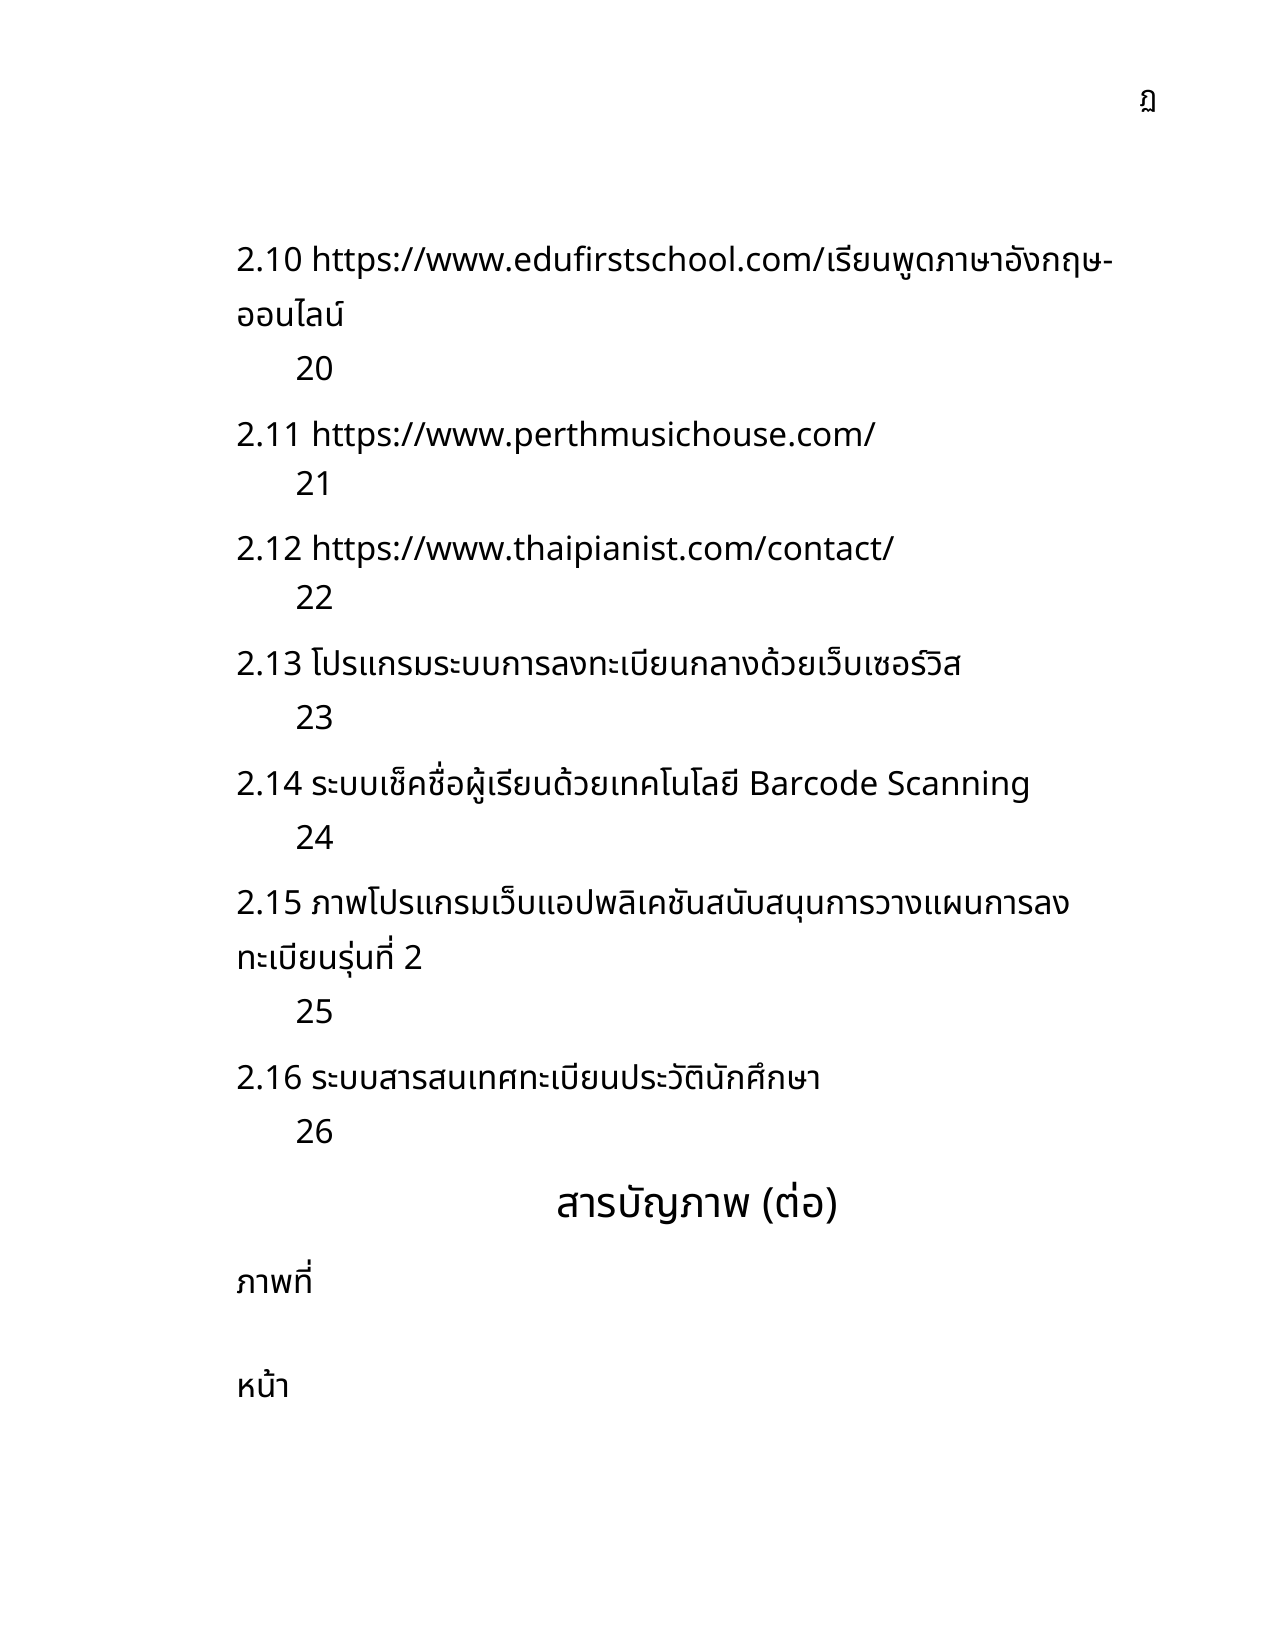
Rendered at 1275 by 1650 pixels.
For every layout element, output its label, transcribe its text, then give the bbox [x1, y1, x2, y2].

text 2.11 https://www.perthmusichouse.com/ 21 [236, 410, 1157, 505]
text 2.15 ภาพโปรแกรมเว็บแอปพลิเคชันสนับสนุนการวางแผนการลงทะเบียนรุ่นที่ 2 25 [236, 879, 1157, 1033]
text 2.14 ระบบเช็คชื่อผู้เรียนด้วยเทคโนโลยี Barcode Scanning 24 [236, 759, 1157, 859]
text 2.10 https://www.edufirstschool.com/เรียนพูดภาษาอังกฤษ-ออนไลน์ 20 [236, 236, 1157, 390]
text 2.13 โปรแกรมระบบการลงทะเบียนกลางด้วยเว็บเซอร์วิส 23 [236, 639, 1157, 739]
text ภาพที่ หน้า [236, 1258, 1157, 1412]
text 2.12 https://www.thaipianist.com/contact/ 22 [236, 525, 1157, 619]
text 2.16 ระบบสารสนเทศทะเบียนประวัตินักศึกษา 26 [236, 1053, 1157, 1153]
text สารบัญภาพ (ต่อ) [236, 1173, 1157, 1237]
